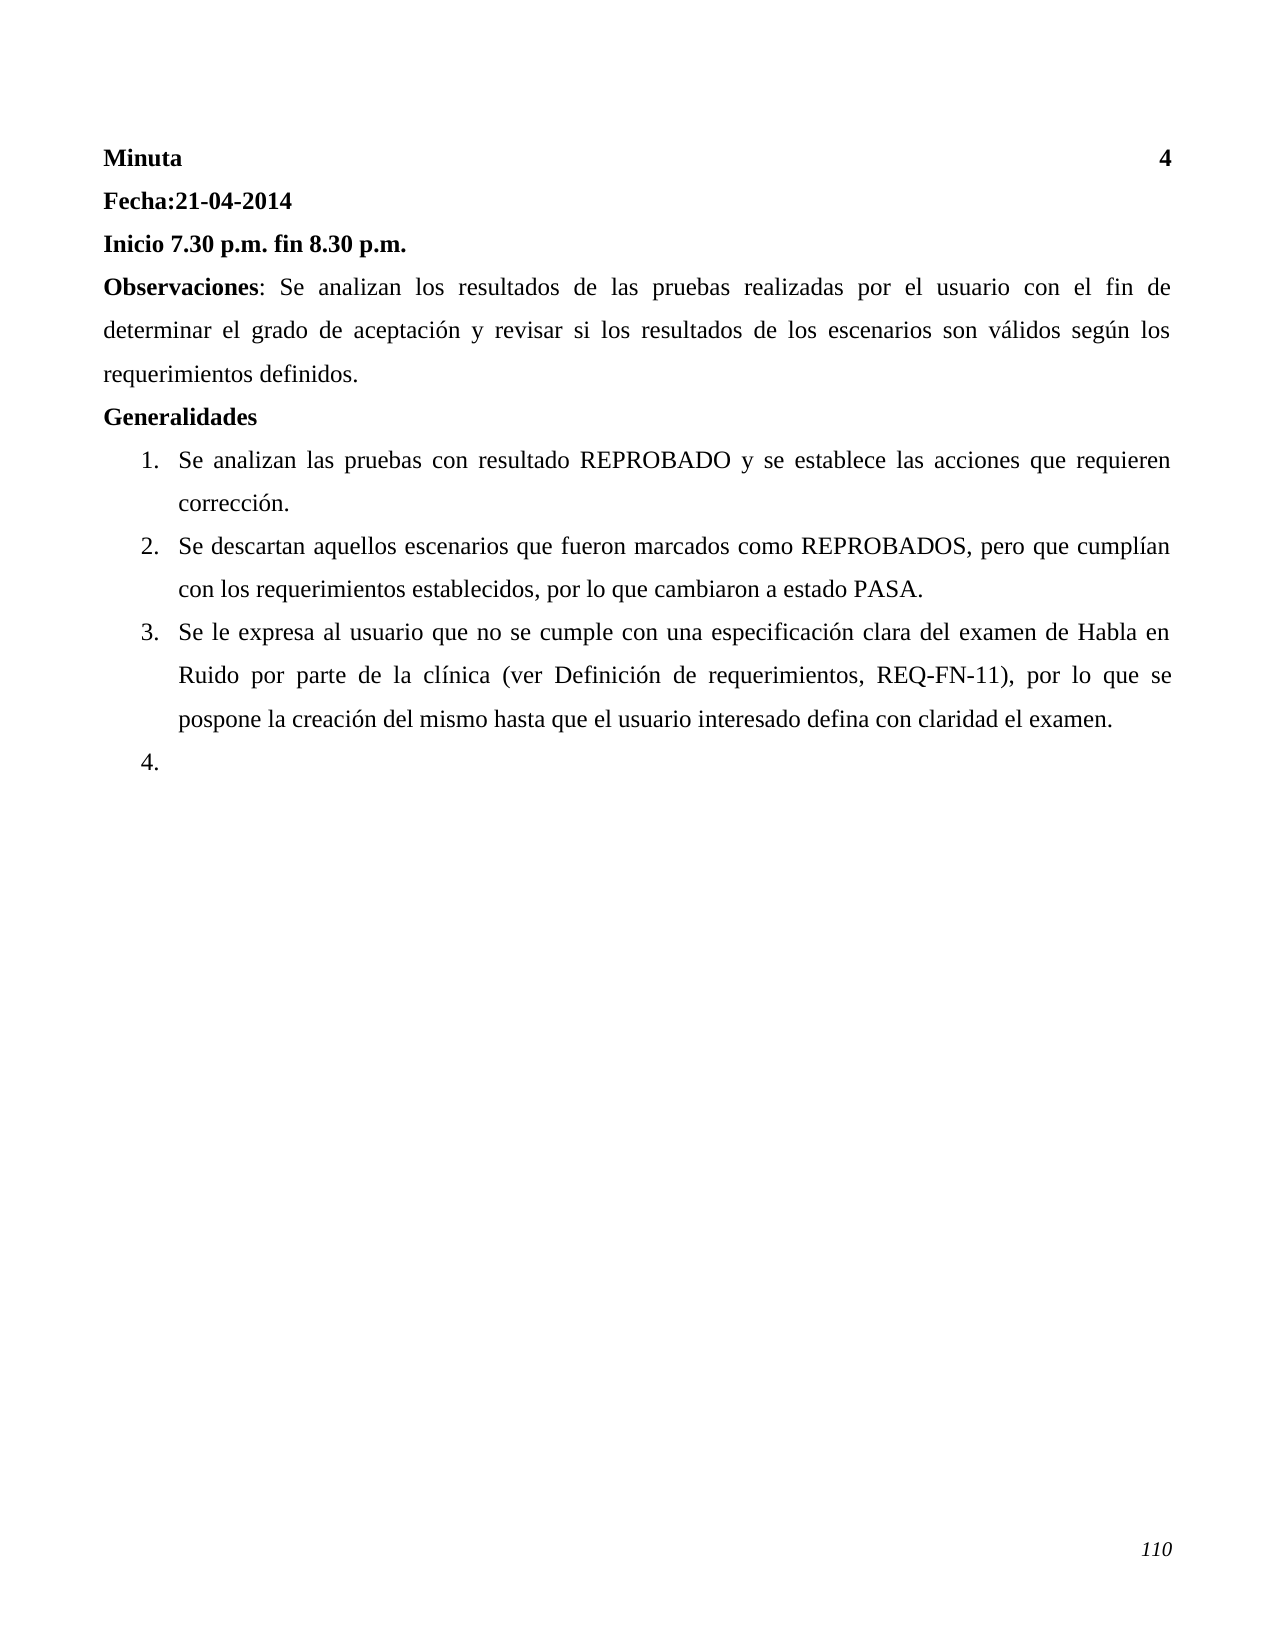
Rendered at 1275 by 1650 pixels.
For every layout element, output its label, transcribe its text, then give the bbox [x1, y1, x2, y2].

text Generalidades [103, 402, 1172, 431]
text Observaciones: Se analizan los resultados de las pruebas realizadas por el usuario con el fin de determinar el grado de aceptación y revisar si los resultados de los escenarios son válidos según los requerimientos definidos. [103, 272, 1172, 387]
list Se le expresa al usuario que no se cumple con una especificación clara del examen de Habla en Ruido por parte de la clínica (ver Definición de requerimientos, REQ-FN-11), por lo que se pospone la creación del mismo hasta que el usuario interesado defina con claridad el examen. [141, 617, 1172, 732]
list Se analizan las pruebas con resultado REPROBADO y se establece las acciones que requieren corrección. [141, 445, 1172, 517]
list Se descartan aquellos escenarios que fueron marcados como REPROBADOS, pero que cumplían con los requerimientos establecidos, por lo que cambiaron a estado PASA. [141, 531, 1172, 603]
text Minuta 4 Fecha:21-04-2014 Inicio 7.30 p.m. fin 8.30 p.m. [103, 143, 1172, 258]
